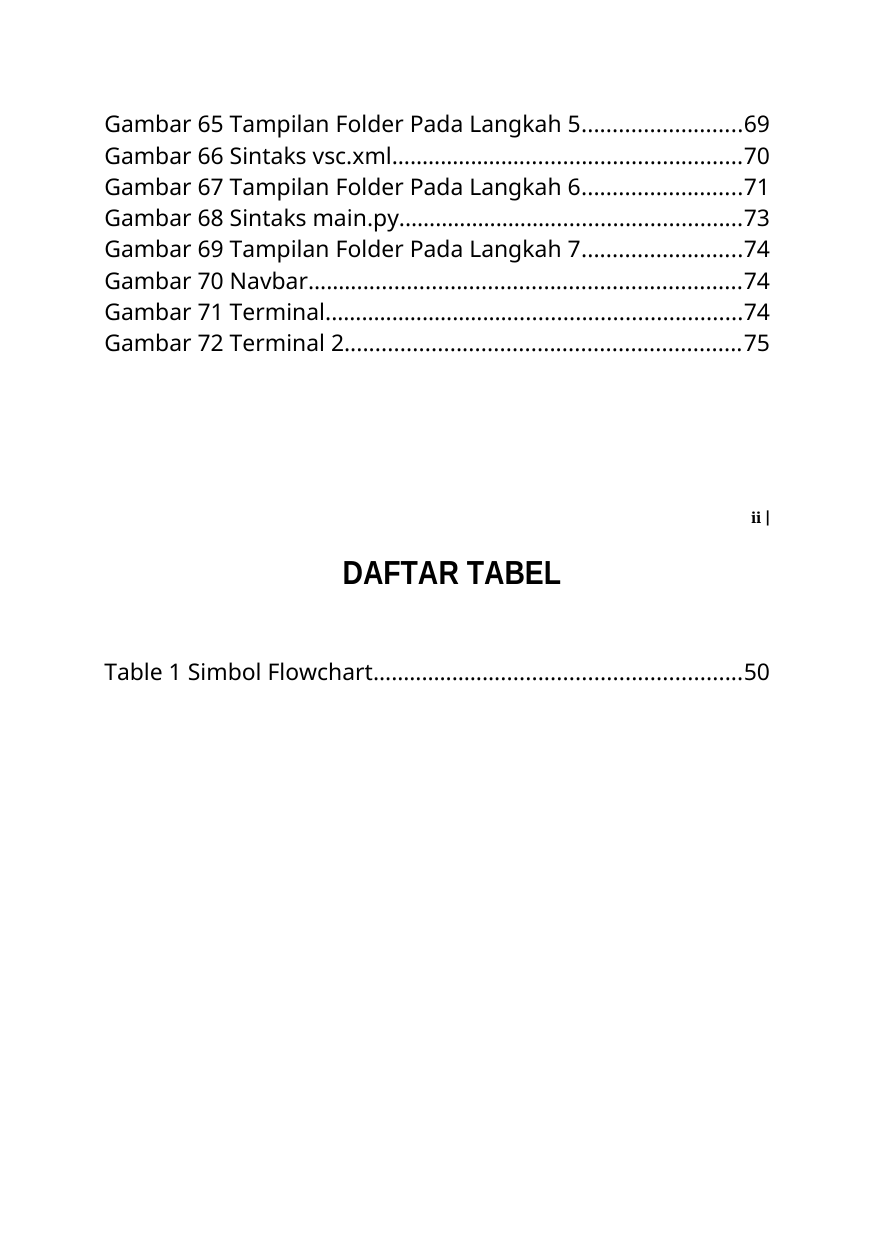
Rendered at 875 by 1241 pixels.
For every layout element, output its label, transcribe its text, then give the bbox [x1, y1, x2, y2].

text Gambar 66 Sintaks vsc.xml 70 [104, 139, 770, 171]
text Gambar 65 Tampilan Folder Pada Langkah 5 69 [104, 108, 770, 139]
text Table 1 Simbol Flowchart 50 [104, 655, 770, 687]
text Gambar 68 Sintaks main.py 73 [104, 202, 770, 233]
text Gambar 71 Terminal 74 [104, 296, 770, 327]
subtitle DAFTAR TABEL [231, 553, 673, 592]
text ii | [122, 508, 770, 528]
text Gambar 72 Terminal 2 75 [104, 327, 770, 358]
text Gambar 69 Tampilan Folder Pada Langkah 7 74 [104, 233, 770, 264]
text Gambar 70 Navbar 74 [104, 264, 770, 296]
text Gambar 67 Tampilan Folder Pada Langkah 6 71 [104, 171, 770, 202]
